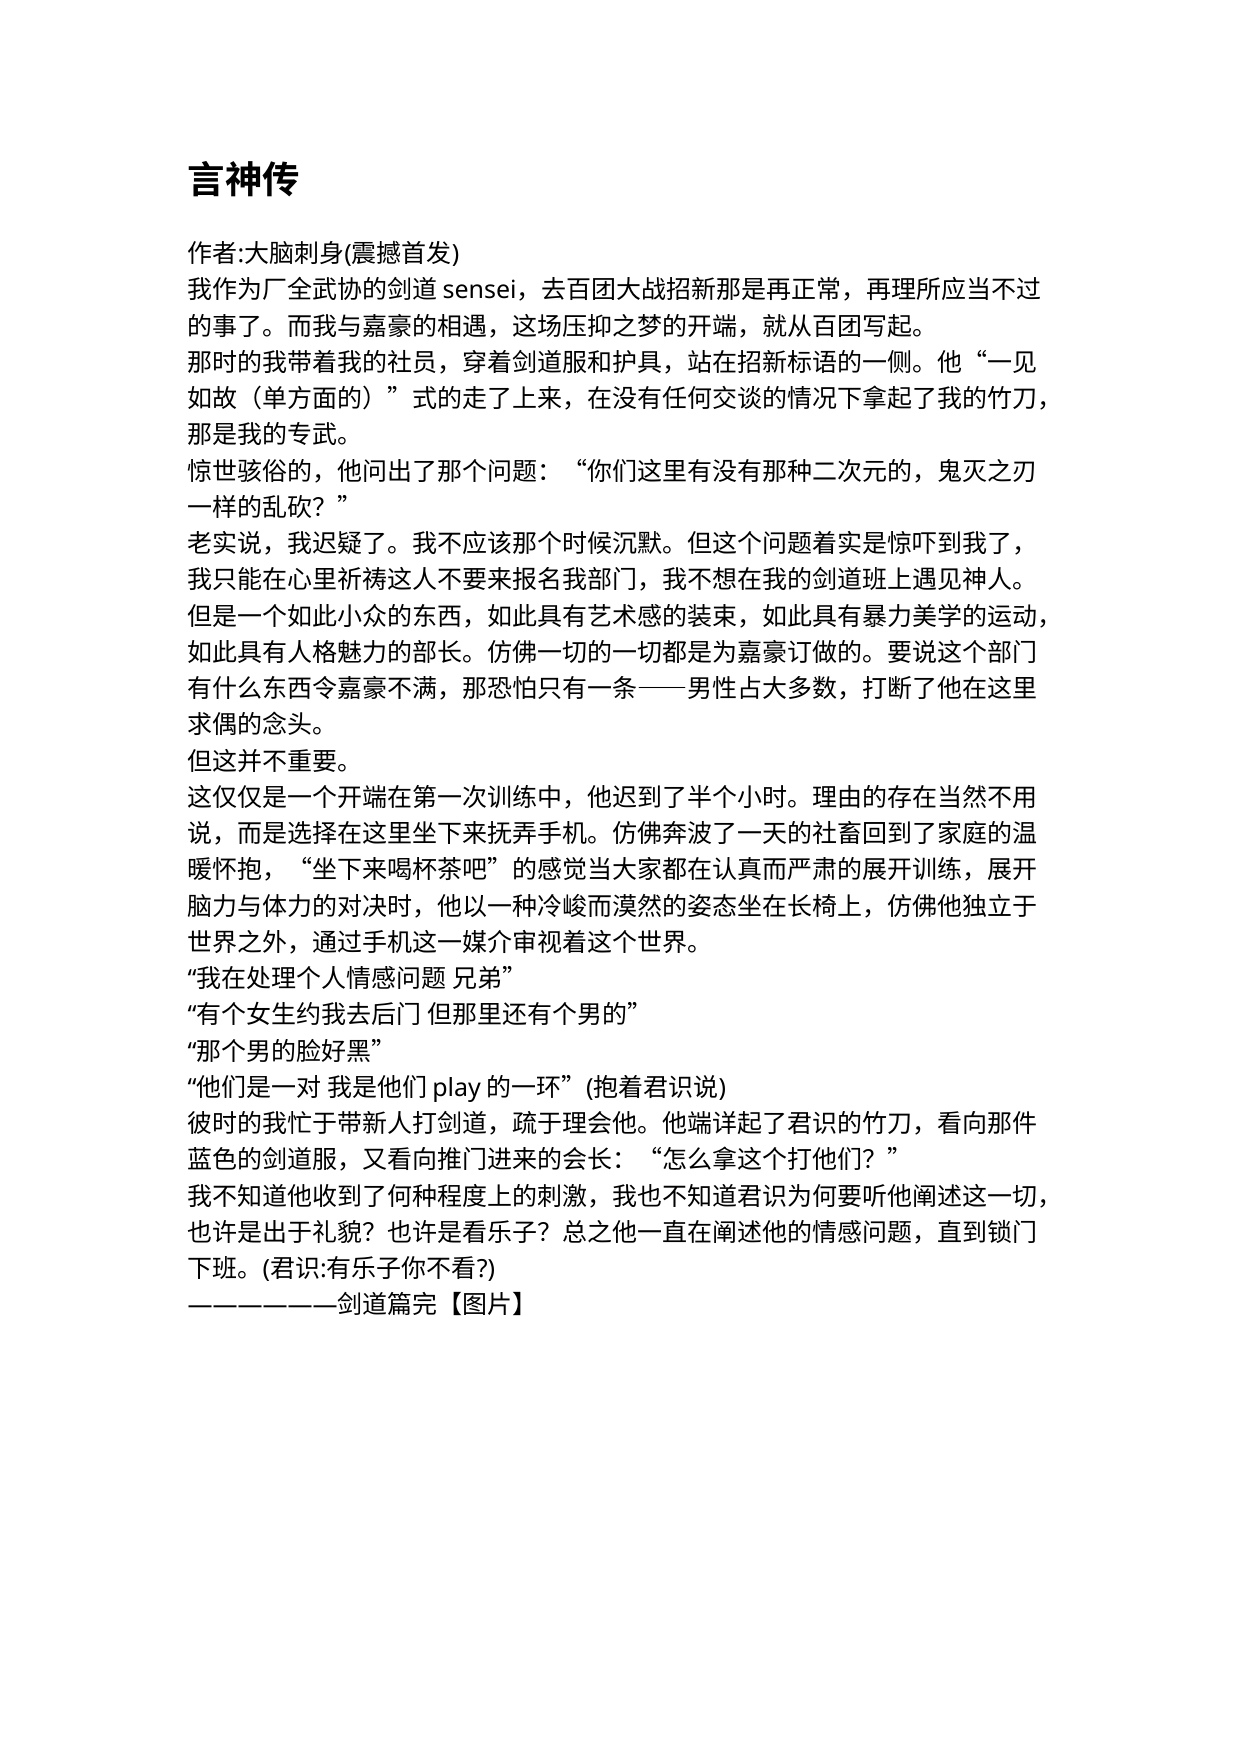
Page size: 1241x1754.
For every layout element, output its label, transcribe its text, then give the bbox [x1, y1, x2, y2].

text 我作为厂全武协的剑道sensei，去百团大战招新那是再正常，再理所应当不过的事了。而我与嘉豪的相遇，这场压抑之梦的开端，就从百团写起。 [187, 270, 1053, 342]
text ——————剑道篇完【图片】 [187, 1285, 1053, 1321]
text 但是一个如此小众的东西，如此具有艺术感的装束，如此具有暴力美学的运动，如此具有人格魅力的部长。仿佛一切的一切都是为嘉豪订做的。要说这个部门有什么东西令嘉豪不满，那恐怕只有一条——男性占大多数，打断了他在这里求偶的念头。 [187, 596, 1053, 741]
text 但这并不重要。 [187, 741, 1053, 777]
text 彼时的我忙于带新人打剑道，疏于理会他。他端详起了君识的竹刀，看向那件蓝色的剑道服，又看向推门进来的会长：“怎么拿这个打他们？” [187, 1103, 1053, 1176]
text “那个男的脸好黑” [187, 1031, 1053, 1067]
subtitle 言神传 [187, 150, 1053, 204]
text “有个女生约我去后门 但那里还有个男的” [187, 995, 1053, 1031]
text 这仅仅是一个开端在第一次训练中，他迟到了半个小时。理由的存在当然不用说，而是选择在这里坐下来抚弄手机。仿佛奔波了一天的社畜回到了家庭的温暖怀抱，“坐下来喝杯茶吧”的感觉当大家都在认真而严肃的展开训练，展开脑力与体力的对决时，他以一种冷峻而漠然的姿态坐在长椅上，仿佛他独立于世界之外，通过手机这一媒介审视着这个世界。 [187, 777, 1053, 958]
text 惊世骇俗的，他问出了那个问题：“你们这里有没有那种二次元的，鬼灭之刃一样的乱砍？” [187, 451, 1053, 523]
text “他们是一对 我是他们play的一环”(抱着君识说) [187, 1067, 1053, 1103]
text 老实说，我迟疑了。我不应该那个时候沉默。但这个问题着实是惊吓到我了，我只能在心里祈祷这人不要来报名我部门，我不想在我的剑道班上遇见神人。 [187, 523, 1053, 596]
text 那时的我带着我的社员，穿着剑道服和护具，站在招新标语的一侧。他“一见如故（单方面的）”式的走了上来，在没有任何交谈的情况下拿起了我的竹刀，那是我的专武。 [187, 342, 1053, 451]
text “我在处理个人情感问题 兄弟” [187, 958, 1053, 995]
text 作者:大脑刺身(震撼首发) [187, 233, 1053, 270]
text 我不知道他收到了何种程度上的刺激，我也不知道君识为何要听他阐述这一切，也许是出于礼貌？也许是看乐子？总之他一直在阐述他的情感问题，直到锁门下班。(君识:有乐子你不看?) [187, 1176, 1053, 1285]
